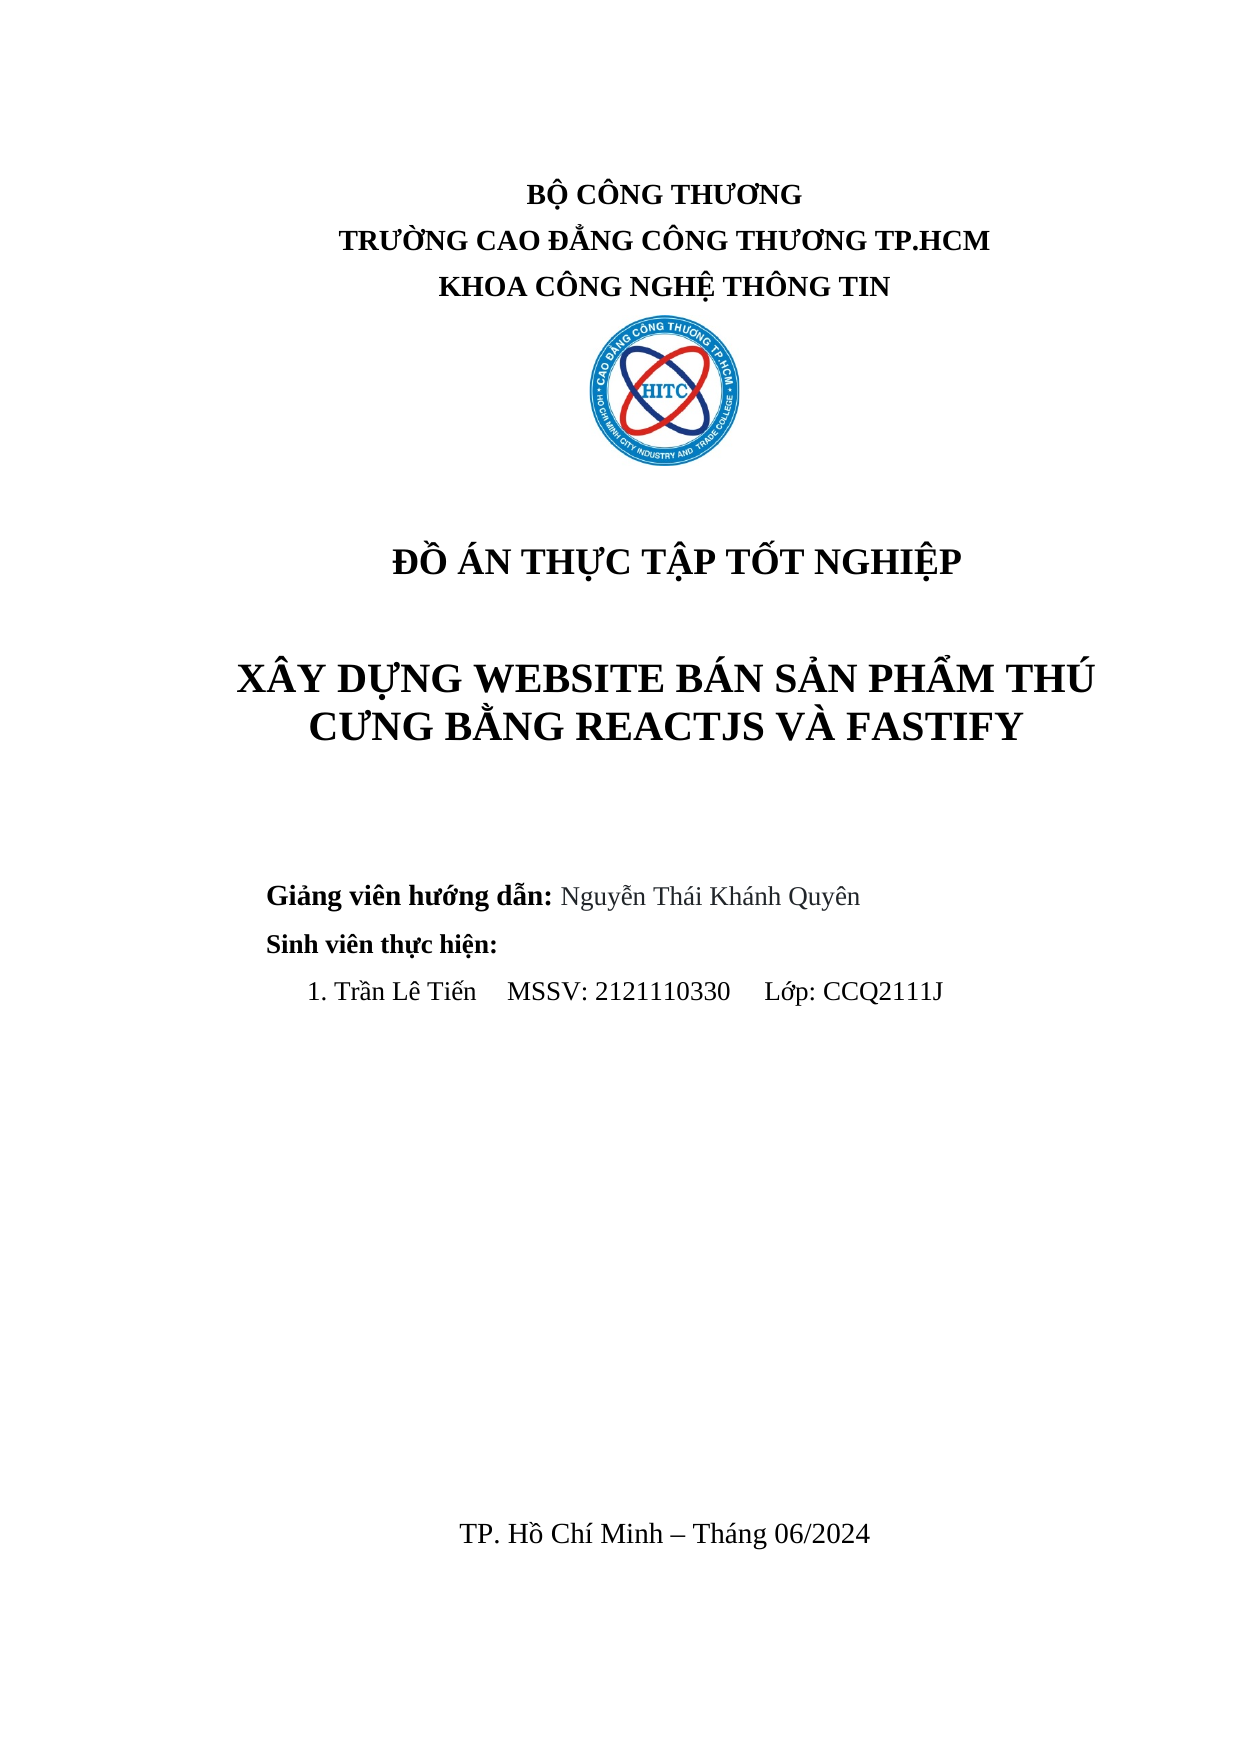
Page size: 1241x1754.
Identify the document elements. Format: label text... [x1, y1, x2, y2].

text Sinh viên thực hiện: [207, 928, 1122, 960]
text 1. Trần Lê Tiến MSSV: 2121110330 Lớp: CCQ2111J [207, 975, 1122, 1006]
text TP. Hồ Chí Minh – Tháng 06/2024 [207, 1516, 1122, 1549]
text BỘ CÔNG THƯƠNG [207, 177, 1122, 211]
text TRƯỜNG CAO ĐẲNG CÔNG THƯƠNG TP.HCM [207, 223, 1122, 257]
text KHOA CÔNG NGHỆ THÔNG TIN [207, 269, 1122, 303]
text ĐỒ ÁN THỰC TẬP TỐT NGHIỆP [188, 539, 1166, 582]
picture [589, 315, 740, 466]
text XÂY DỰNG WEBSITE BÁN SẢN PHẨM THÚ CƯNG BẰNG REACTJS VÀ FASTIFY [207, 654, 1125, 750]
text Giảng viên hướng dẫn: Nguyễn Thái Khánh Quyên [207, 878, 1166, 912]
